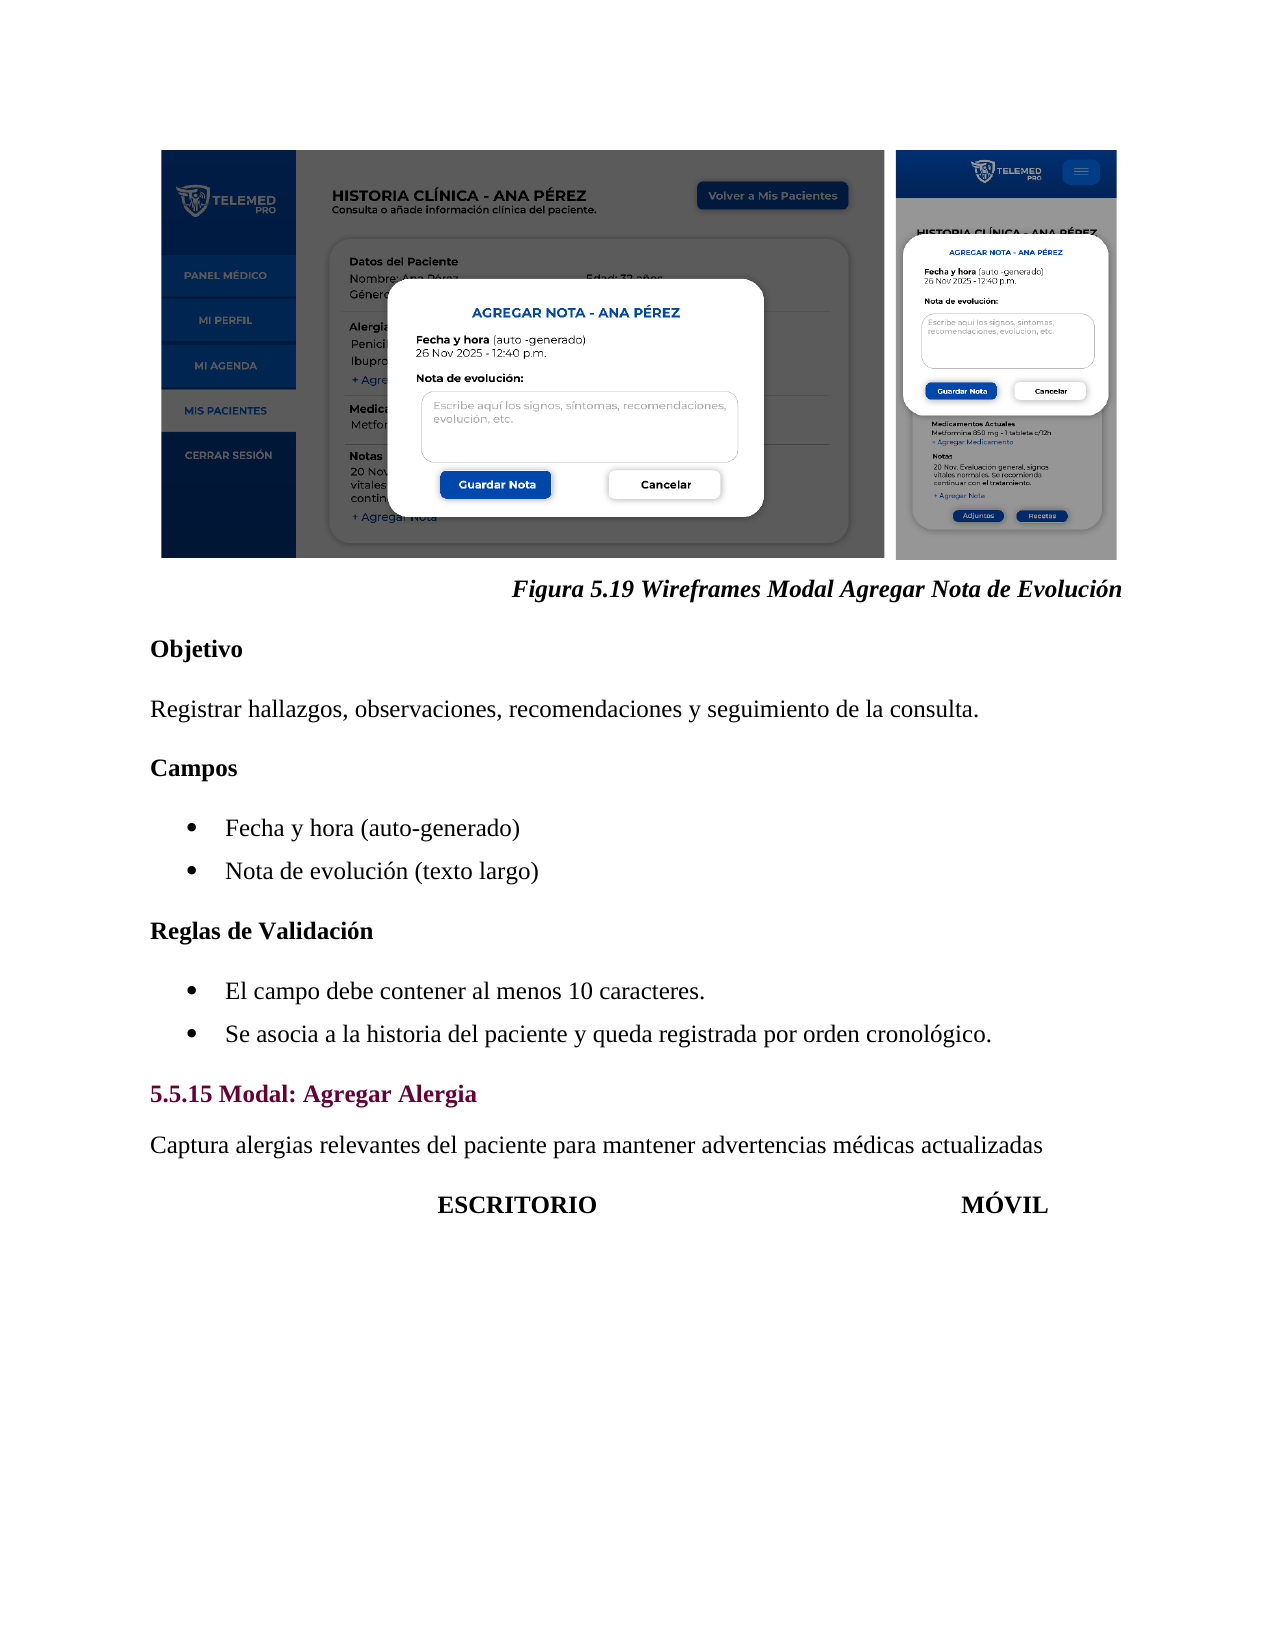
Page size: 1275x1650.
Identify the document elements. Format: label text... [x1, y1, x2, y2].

table_header MÓVIL [885, 150, 1125, 574]
text Reglas de Validación [150, 916, 1125, 945]
list Fecha y hora (auto-generado) [187, 813, 1125, 842]
table_header MÓVIL [885, 1190, 1125, 1219]
text Registrar hallazgos, observaciones, recomendaciones y seguimiento de la consulta. [150, 694, 1125, 722]
text Captura alergias relevantes del paciente para mantener advertencias médicas actualizadas [150, 1130, 1125, 1159]
subtitle 5.5.15 Modal: Agregar Alergia [150, 1079, 1125, 1108]
text Objetivo [150, 634, 1125, 663]
text Figura 5.19 Wireframes Modal Agregar Nota de Evolución [150, 574, 1125, 603]
list El campo debe contener al menos 10 caracteres. [187, 976, 1125, 1005]
picture [161, 150, 885, 558]
picture [895, 150, 1117, 560]
table_header ESCRITORIO [150, 150, 884, 574]
text Campos [150, 753, 1125, 782]
table_header ESCRITORIO [150, 1190, 884, 1219]
list Nota de evolución (texto largo) [187, 856, 1125, 885]
list Se asocia a la historia del paciente y queda registrada por orden cronológico. [187, 1019, 1125, 1048]
